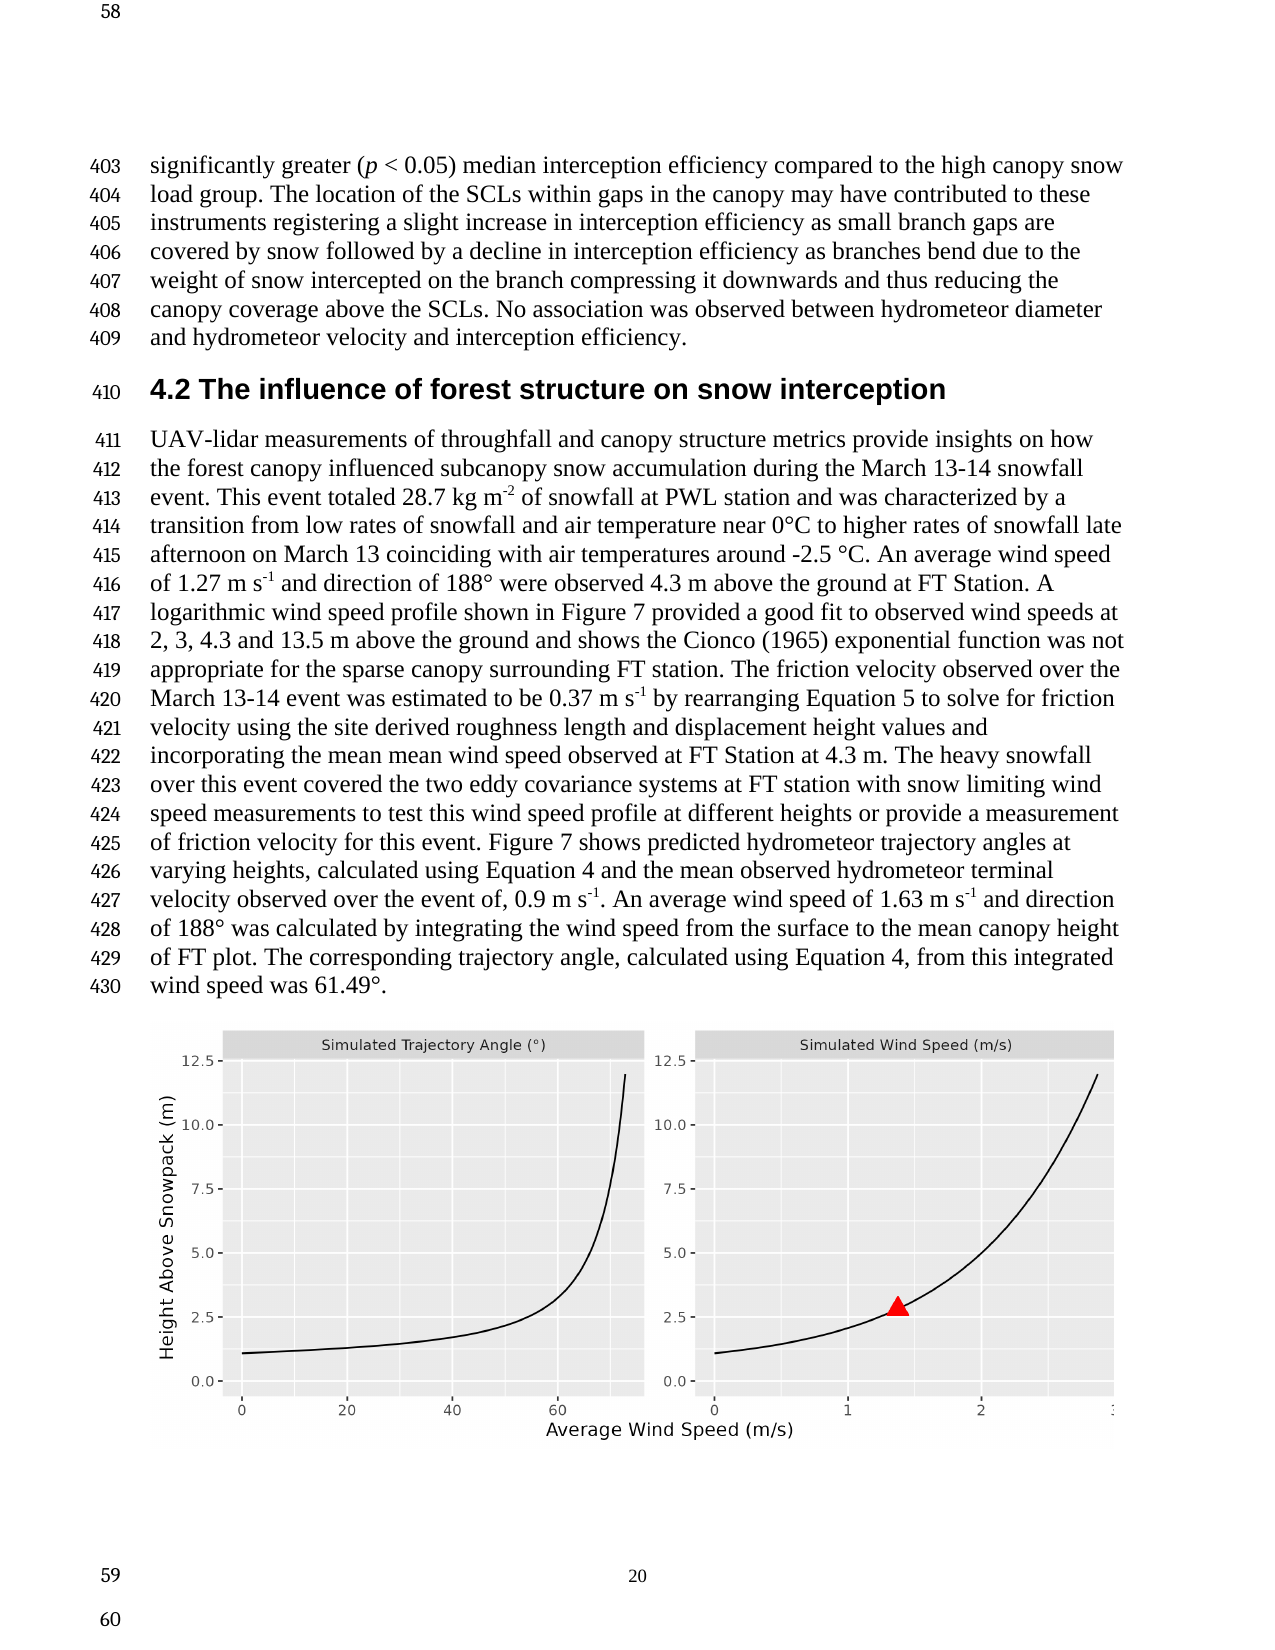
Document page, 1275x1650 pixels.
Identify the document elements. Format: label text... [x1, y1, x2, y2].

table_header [139, 1018, 1114, 1452]
text UAV-lidar measurements of throughfall and canopy structure metrics provide insights on how the forest canopy influenced subcanopy snow accumulation during the March 13-14 snowfall event. This event totaled 28.7 kg m-2 of snowfall at PWL station and was characterized by a transition from low rates of snowfall and air temperature near 0°C to higher rates of snowfall late afternoon on March 13 coinciding with air temperatures around -2.5 °C. An average wind speed of 1.27 m s-1 and direction of 188° were observed 4.3 m above the ground at FT Station. A logarithmic wind speed profile shown in Figure 7 provided a good fit to observed wind speeds at 2, 3, 4.3 and 13.5 m above the ground and shows the Cionco (1965) exponential function was not appropriate for the sparse canopy surrounding FT station. The friction velocity observed over the March 13-14 event was estimated to be 0.37 m s-1 by rearranging Equation 5 to solve for friction velocity using the site derived roughness length and displacement height values and incorporating the mean mean wind speed observed at FT Station at 4.3 m. The heavy snowfall over this event covered the two eddy covariance systems at FT station with snow limiting wind speed measurements to test this wind speed profile at different heights or provide a measurement of friction velocity for this event. Figure 7 shows predicted hydrometeor trajectory angles at varying heights, calculated using Equation 4 and the mean observed hydrometeor terminal velocity observed over the event of, 0.9 m s-1. An average wind speed of 1.63 m s-1 and direction of 188° was calculated by integrating the wind speed from the surface to the mean canopy height of FT plot. The corresponding trajectory angle, calculated using Equation 4, from this integrated wind speed was 61.49°. [150, 424, 1125, 999]
subtitle 4.2 The influence of forest structure on snow interception [150, 372, 1125, 406]
picture [150, 1021, 1114, 1449]
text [150, 150, 1125, 351]
